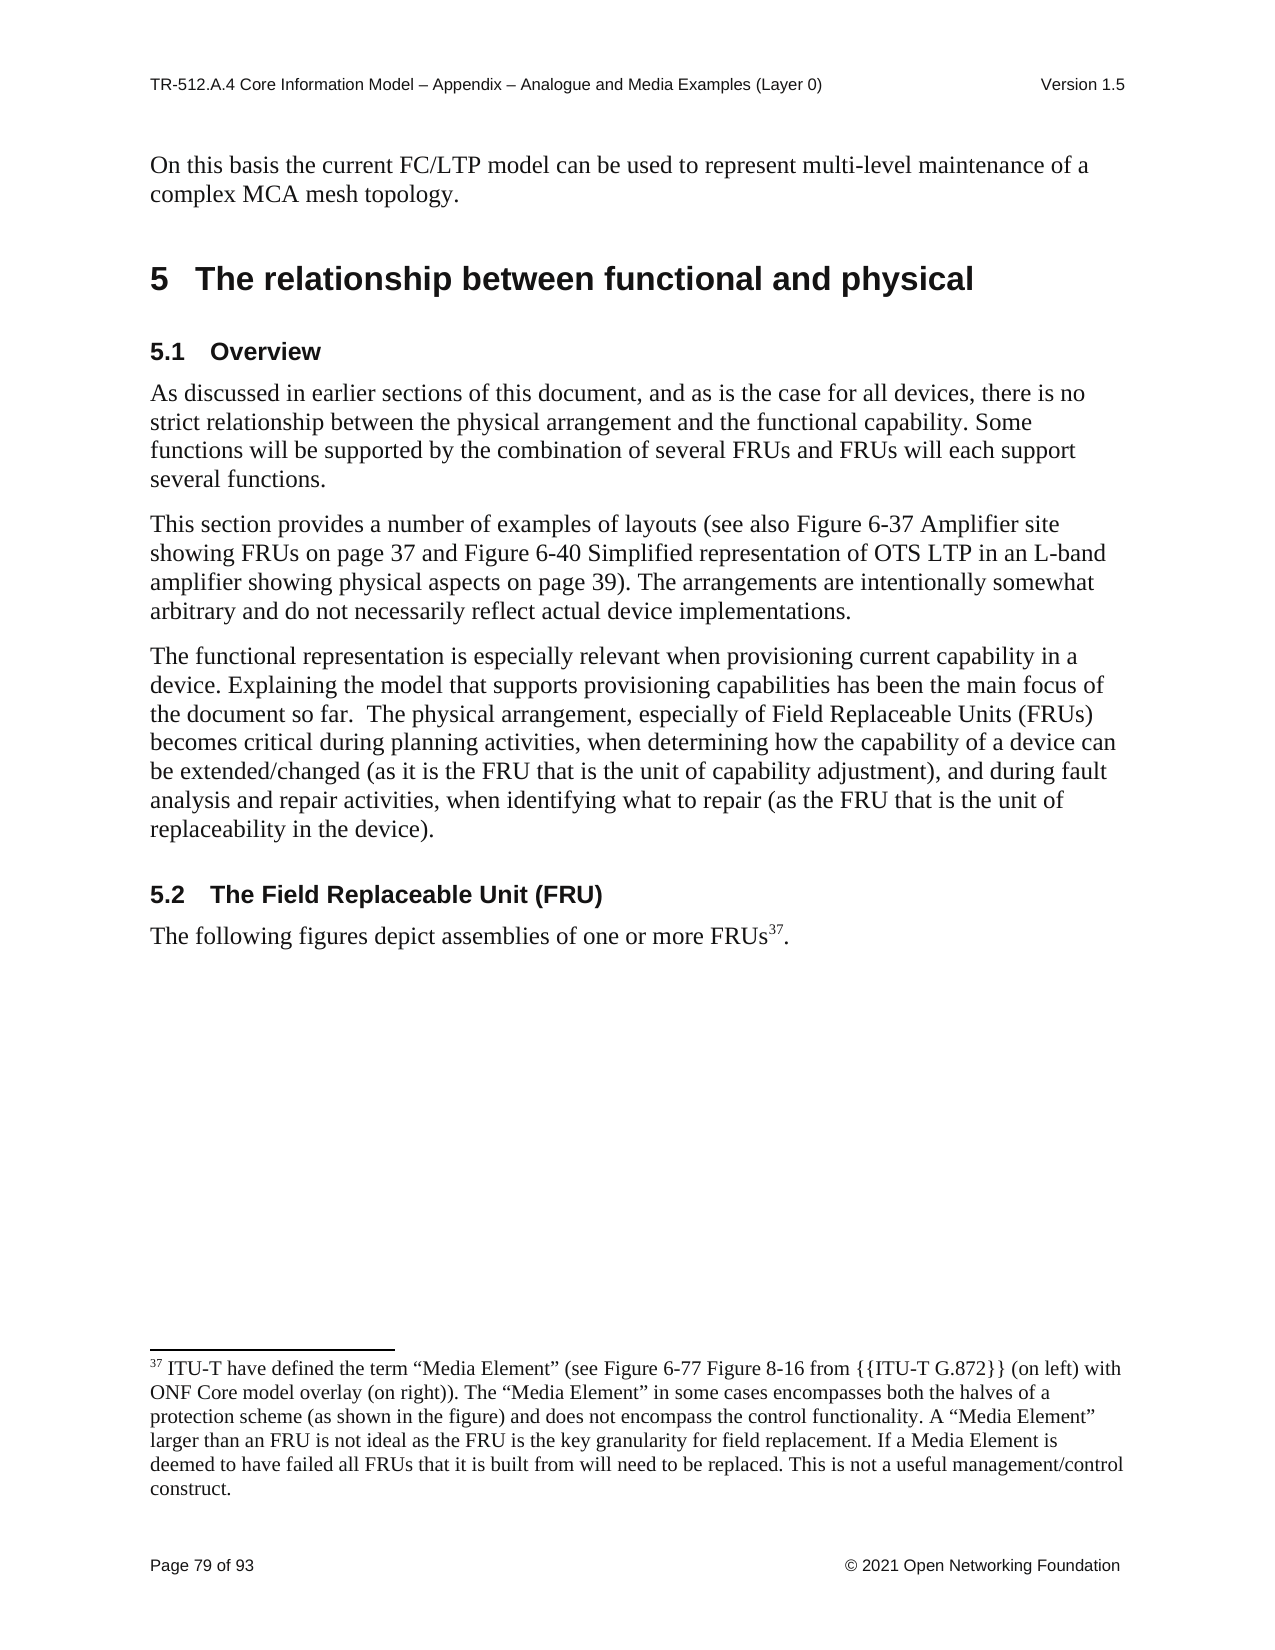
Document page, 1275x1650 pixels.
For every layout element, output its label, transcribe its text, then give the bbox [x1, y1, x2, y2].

text The functional representation is especially relevant when provisioning current capability in a device. Explaining the model that supports provisioning capabilities has been the main focus of the document so far. The physical arrangement, especially of Field Replaceable Units (FRUs) becomes critical during planning activities, when determining how the capability of a device can be extended/changed (as it is the FRU that is the unit of capability adjustment), and during fault analysis and repair activities, when identifying what to repair (as the FRU that is the unit of replaceability in the device). [150, 641, 1125, 842]
text As discussed in earlier sections of this document, and as is the case for all devices, there is no strict relationship between the physical arrangement and the functional capability. Some functions will be supported by the combination of several FRUs and FRUs will each support several functions. [150, 378, 1125, 493]
text The following figures depict assemblies of one or more FRUs. [150, 921, 1125, 950]
text On this basis the current FC/LTP model can be used to represent multi-level maintenance of a complex MCA mesh topology. [150, 150, 1125, 207]
subtitle The Field Replaceable Unit (FRU) [150, 880, 1125, 909]
subtitle Overview [150, 337, 1125, 365]
subtitle The relationship between functional and physical [150, 253, 1125, 299]
